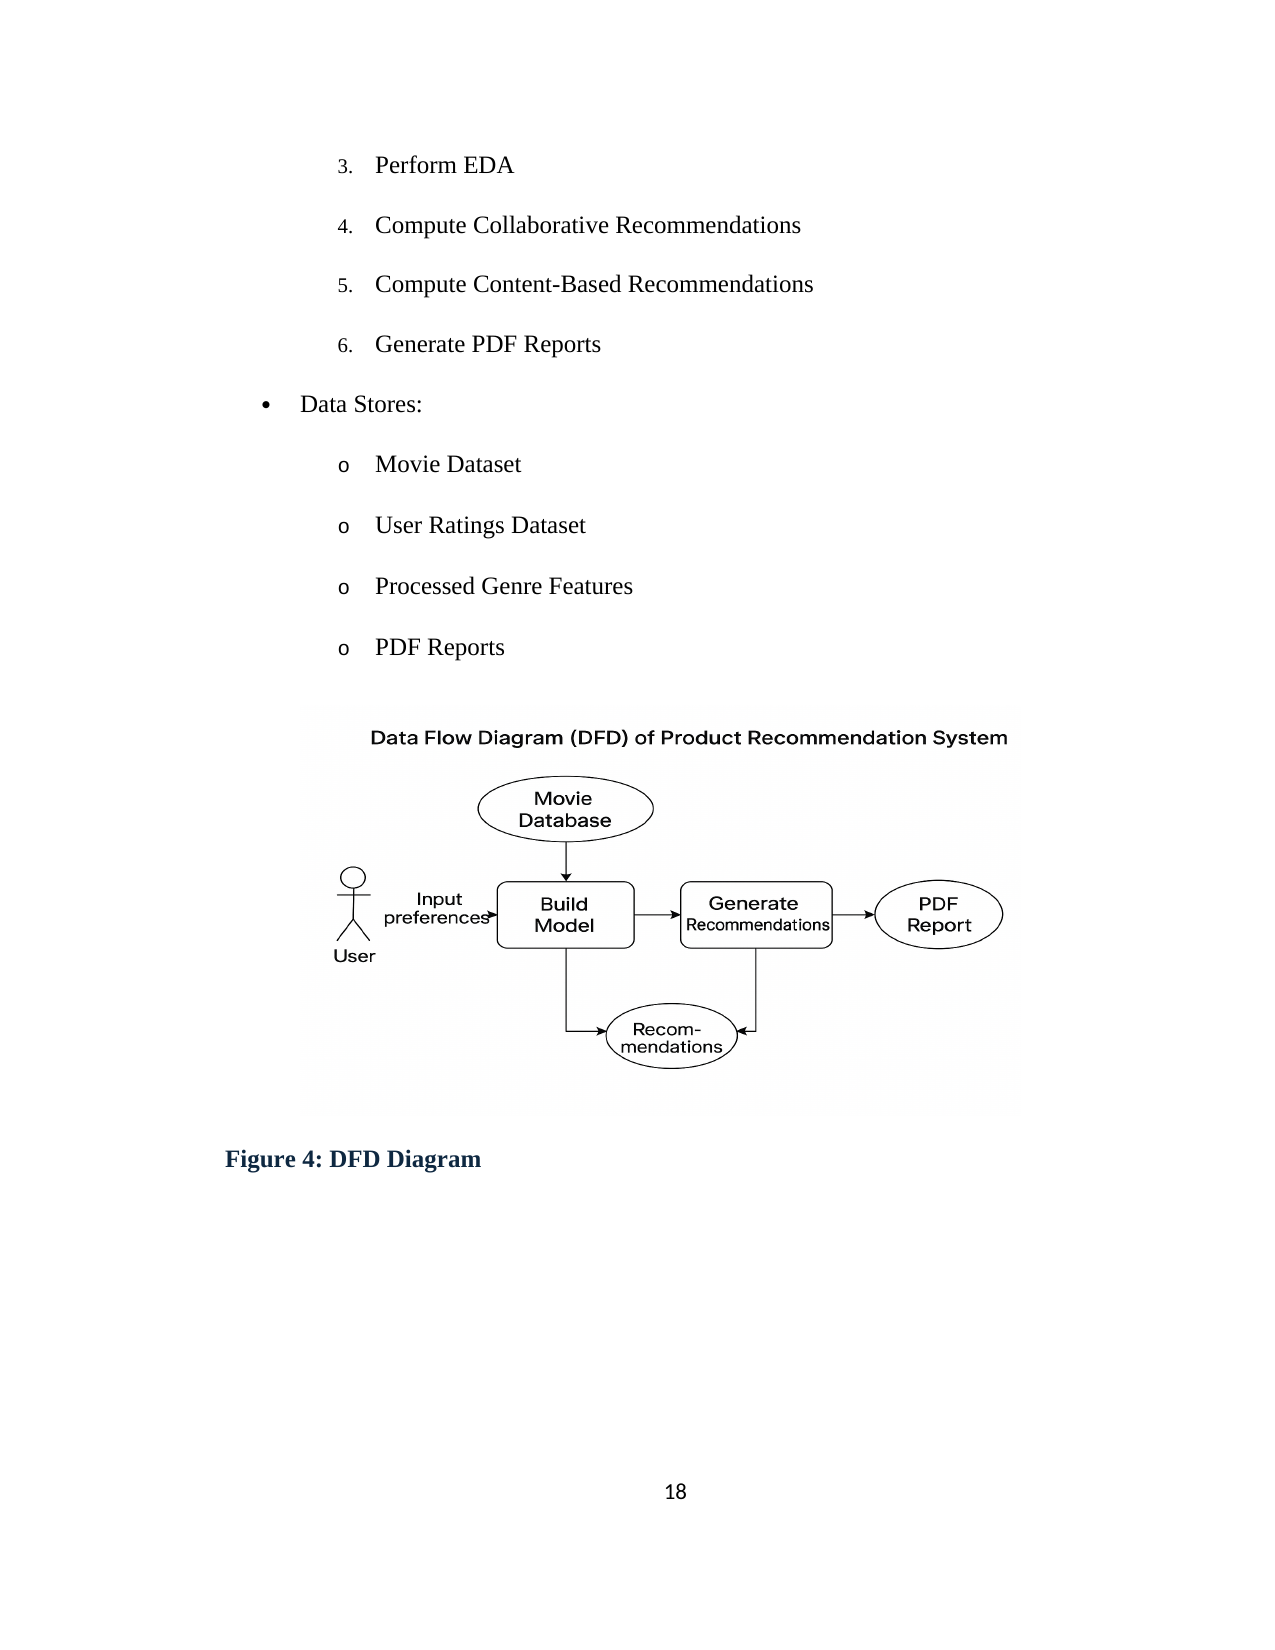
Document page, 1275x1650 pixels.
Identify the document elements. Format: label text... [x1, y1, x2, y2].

list Perform EDA [337, 150, 1125, 179]
list Processed Genre Features [337, 571, 1125, 601]
picture [300, 705, 1022, 1116]
list PDF Reports [337, 632, 1125, 662]
text Figure 4: DFD Diagram [225, 1144, 1125, 1173]
list Compute Collaborative Recommendations [337, 210, 1125, 238]
list User Ratings Dataset [337, 510, 1125, 539]
list Movie Dataset [337, 449, 1125, 478]
list Generate PDF Reports [337, 329, 1125, 358]
list Compute Content-Based Recommendations [337, 269, 1125, 298]
list Data Stores: [262, 389, 1125, 418]
